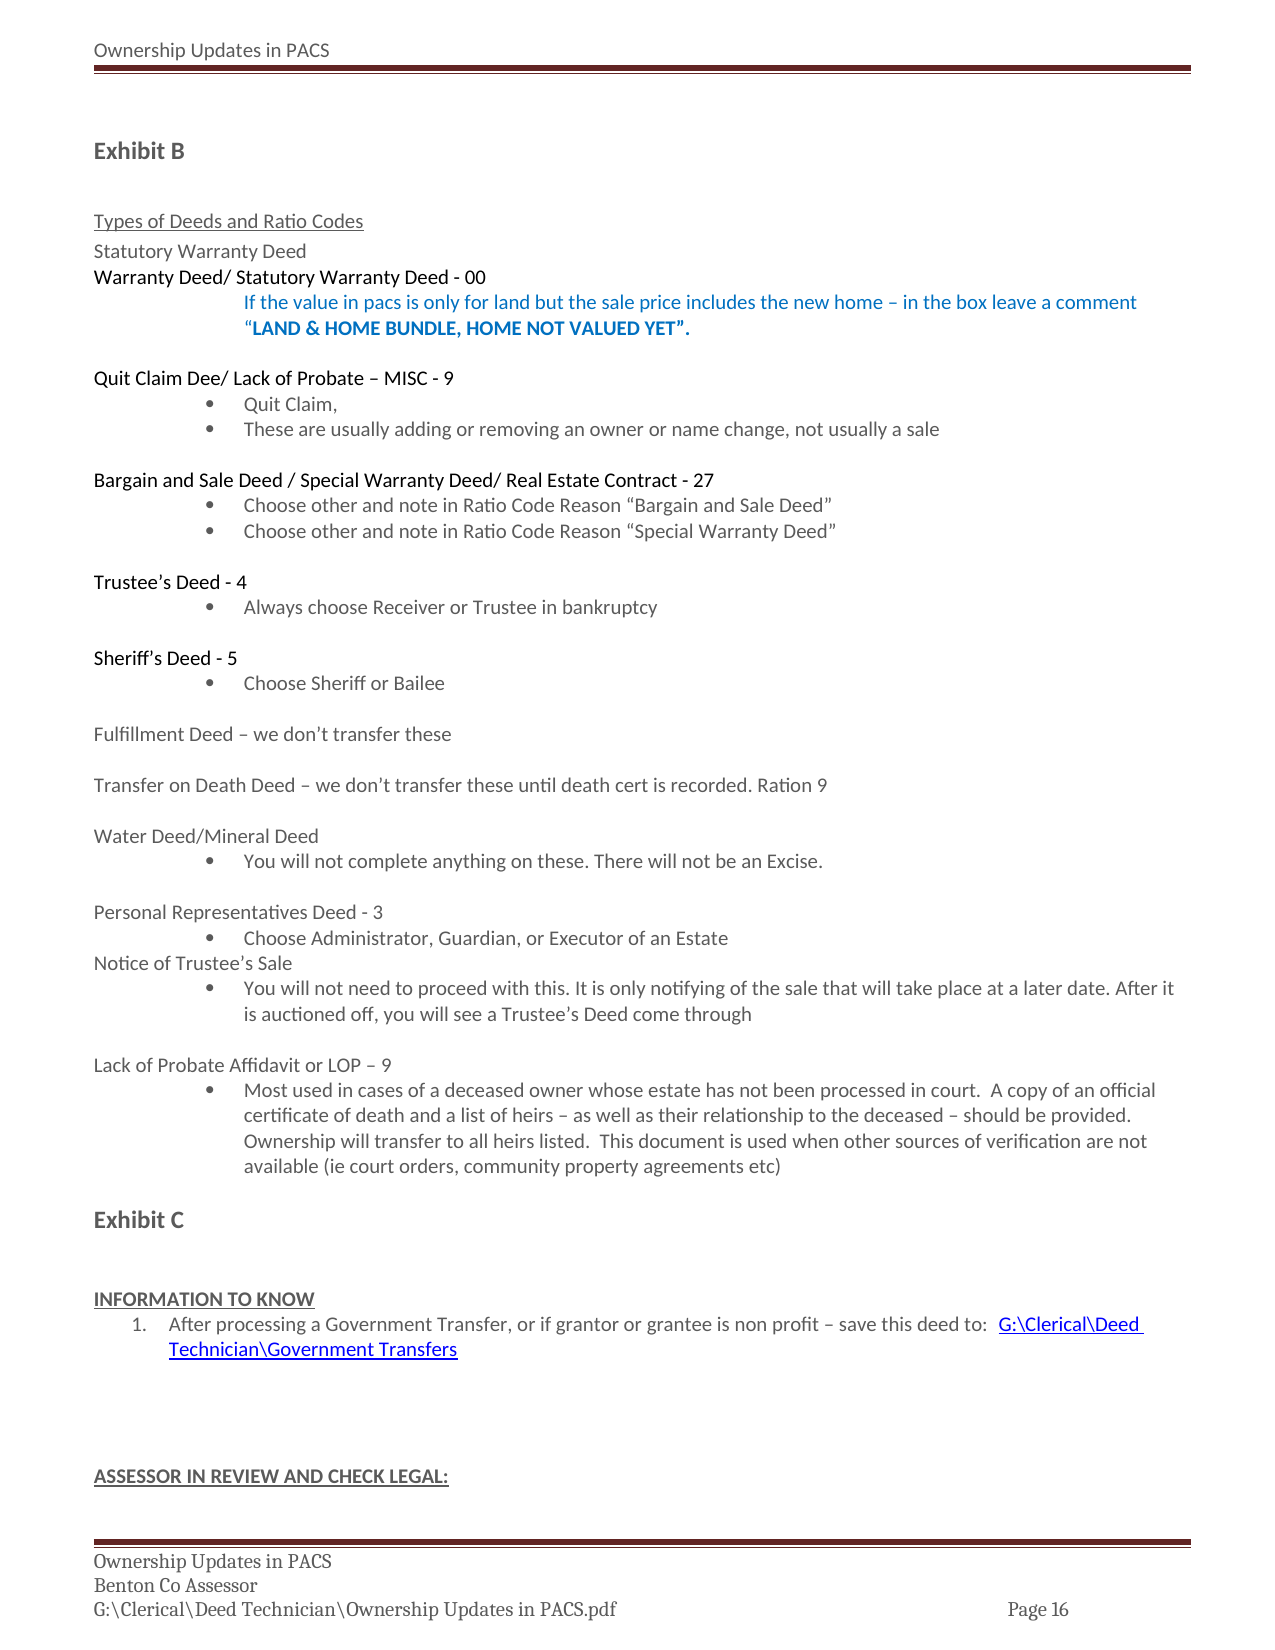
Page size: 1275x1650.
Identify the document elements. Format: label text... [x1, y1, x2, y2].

list Quit Claim, [206, 391, 1191, 416]
text Bargain and Sale Deed / Special Warranty Deed/ Real Estate Contract - 27 [94, 467, 1191, 493]
list These are usually adding or removing an owner or name change, not usually a sale [206, 416, 1191, 442]
text Personal Representatives Deed - 3 [94, 899, 1191, 925]
list Choose other and note in Ratio Code Reason “Bargain and Sale Deed” [206, 493, 1191, 518]
text Lack of Probate Affidavit or LOP – 9 [94, 1052, 1191, 1077]
list You will not need to proceed with this. It is only notifying of the sale that will take place at a later date. After it is auctioned off, you will see a Trustee’s Deed come through [206, 976, 1191, 1026]
list Choose Administrator, Guardian, or Executor of an Estate [206, 925, 1191, 950]
text Exhibit C [94, 1204, 1191, 1235]
text Exhibit B [94, 135, 1191, 166]
text Trustee’s Deed - 4 [94, 569, 1191, 594]
text Notice of Trustee’s Sale [94, 950, 1191, 976]
text Transfer on Death Deed – we don’t transfer these until death cert is recorded. Ration 9 [94, 772, 1191, 798]
text Statutory Warranty Deed [94, 238, 1191, 264]
list You will not complete anything on these. There will not be an Excise. [206, 848, 1191, 874]
text INFORMATION TO KNOW [94, 1286, 1191, 1311]
text Warranty Deed/ Statutory Warranty Deed - 00 [94, 264, 1191, 289]
text Water Deed/Mineral Deed [94, 823, 1191, 848]
list Choose Sheriff or Bailee [206, 671, 1191, 696]
text Fulfillment Deed – we don’t transfer these [94, 721, 1191, 747]
list After processing a Government Transfer, or if grantor or grantee is non profit – save this deed to: G:\Clerical\Deed Technician\Government Transfers [131, 1311, 1191, 1362]
list Always choose Receiver or Trustee in bankruptcy [206, 594, 1191, 620]
text Sheriff’s Deed - 5 [94, 645, 1191, 671]
text Types of Deeds and Ratio Codes [94, 208, 1191, 233]
text Quit Claim Dee/ Lack of Probate – MISC - 9 [94, 366, 1191, 391]
list Most used in cases of a deceased owner whose estate has not been processed in court. A copy of an official certificate of death and a list of heirs – as well as their relationship to the deceased – should be provided. Ownership will transfer to all heirs listed. This document is used when other sources of verification are not available (ie court orders, community property agreements etc) [206, 1077, 1191, 1179]
list If the value in pacs is only for land but the sale price includes the new home – in the box leave a comment “LAND & HOME BUNDLE, HOME NOT VALUED YET”. [244, 289, 1191, 340]
text ASSESSOR IN REVIEW AND CHECK LEGAL: [94, 1464, 1191, 1489]
list Choose other and note in Ratio Code Reason “Special Warranty Deed” [206, 518, 1191, 543]
